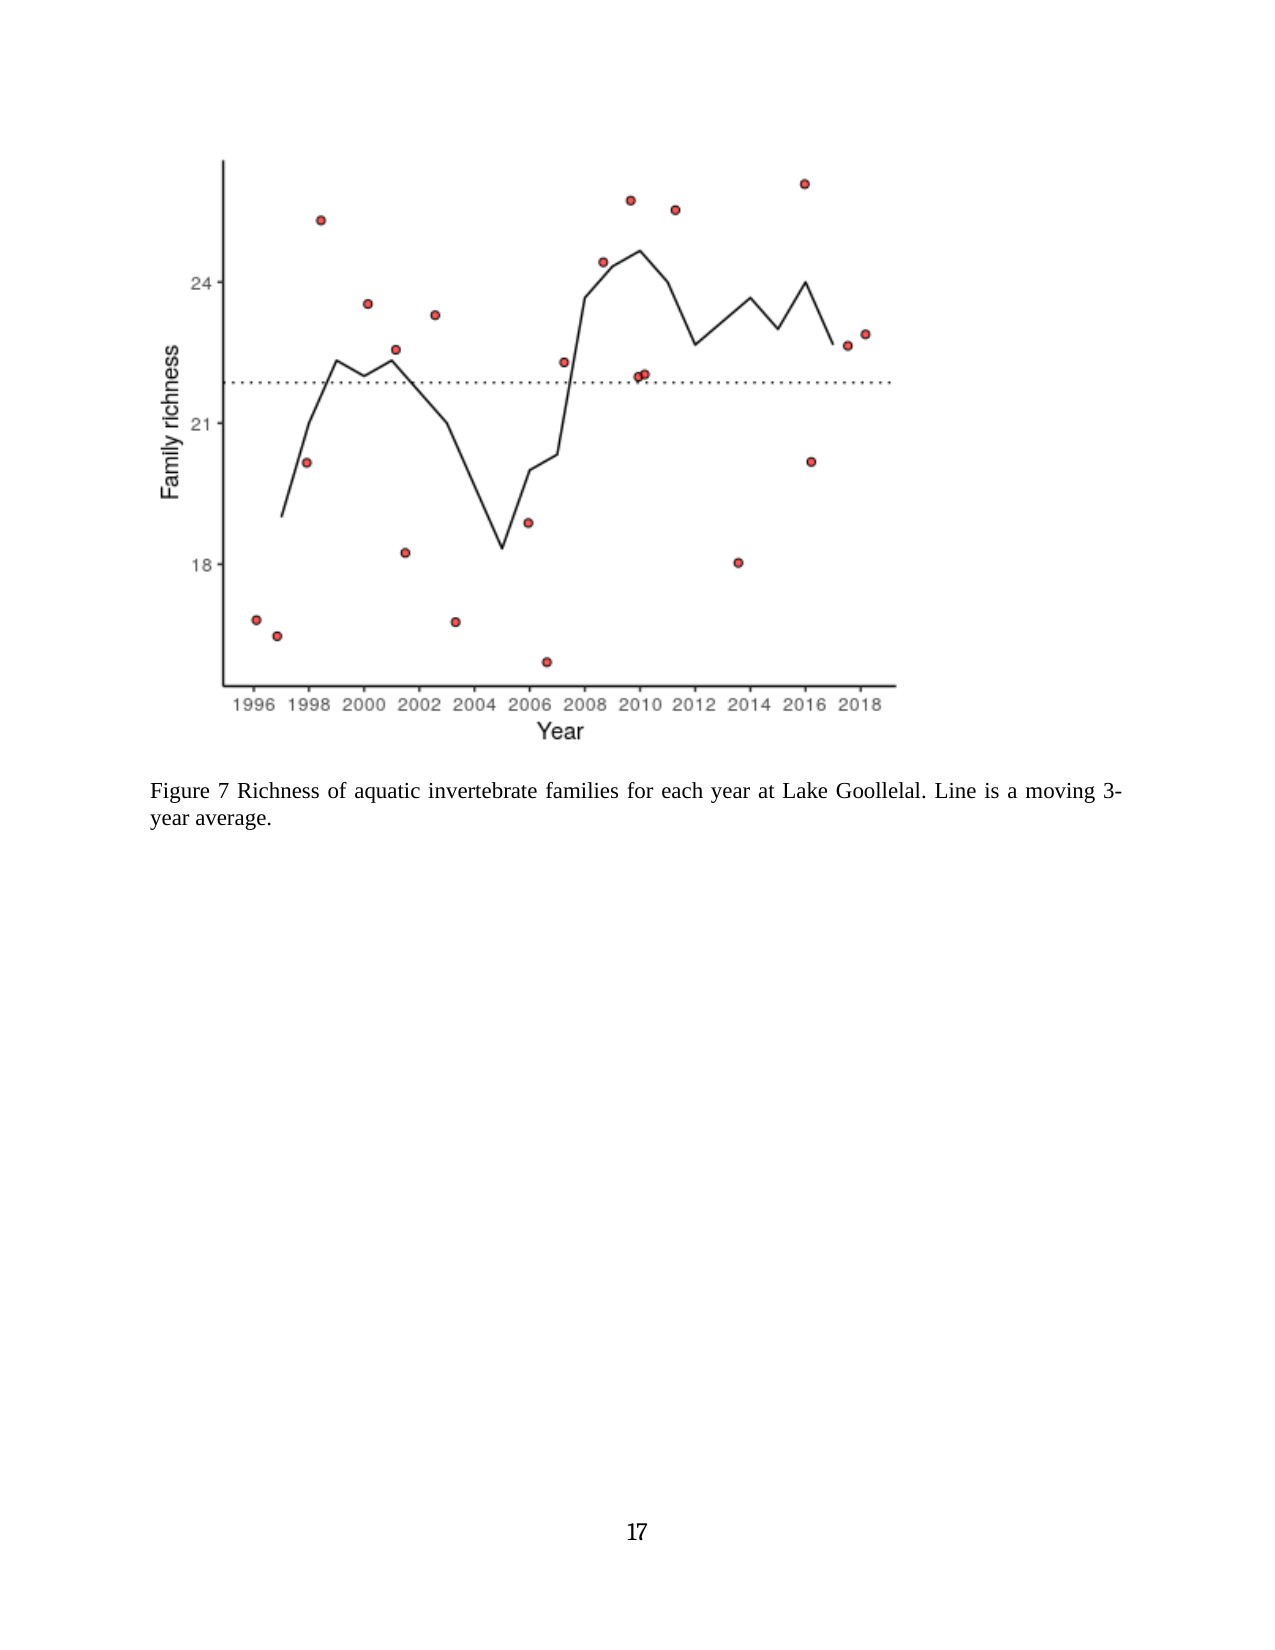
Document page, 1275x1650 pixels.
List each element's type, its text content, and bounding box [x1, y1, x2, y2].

text Figure 7 Richness of aquatic invertebrate families for each year at Lake Goollelal. Line is a moving 3-year average. [150, 777, 1125, 830]
picture [150, 150, 908, 757]
